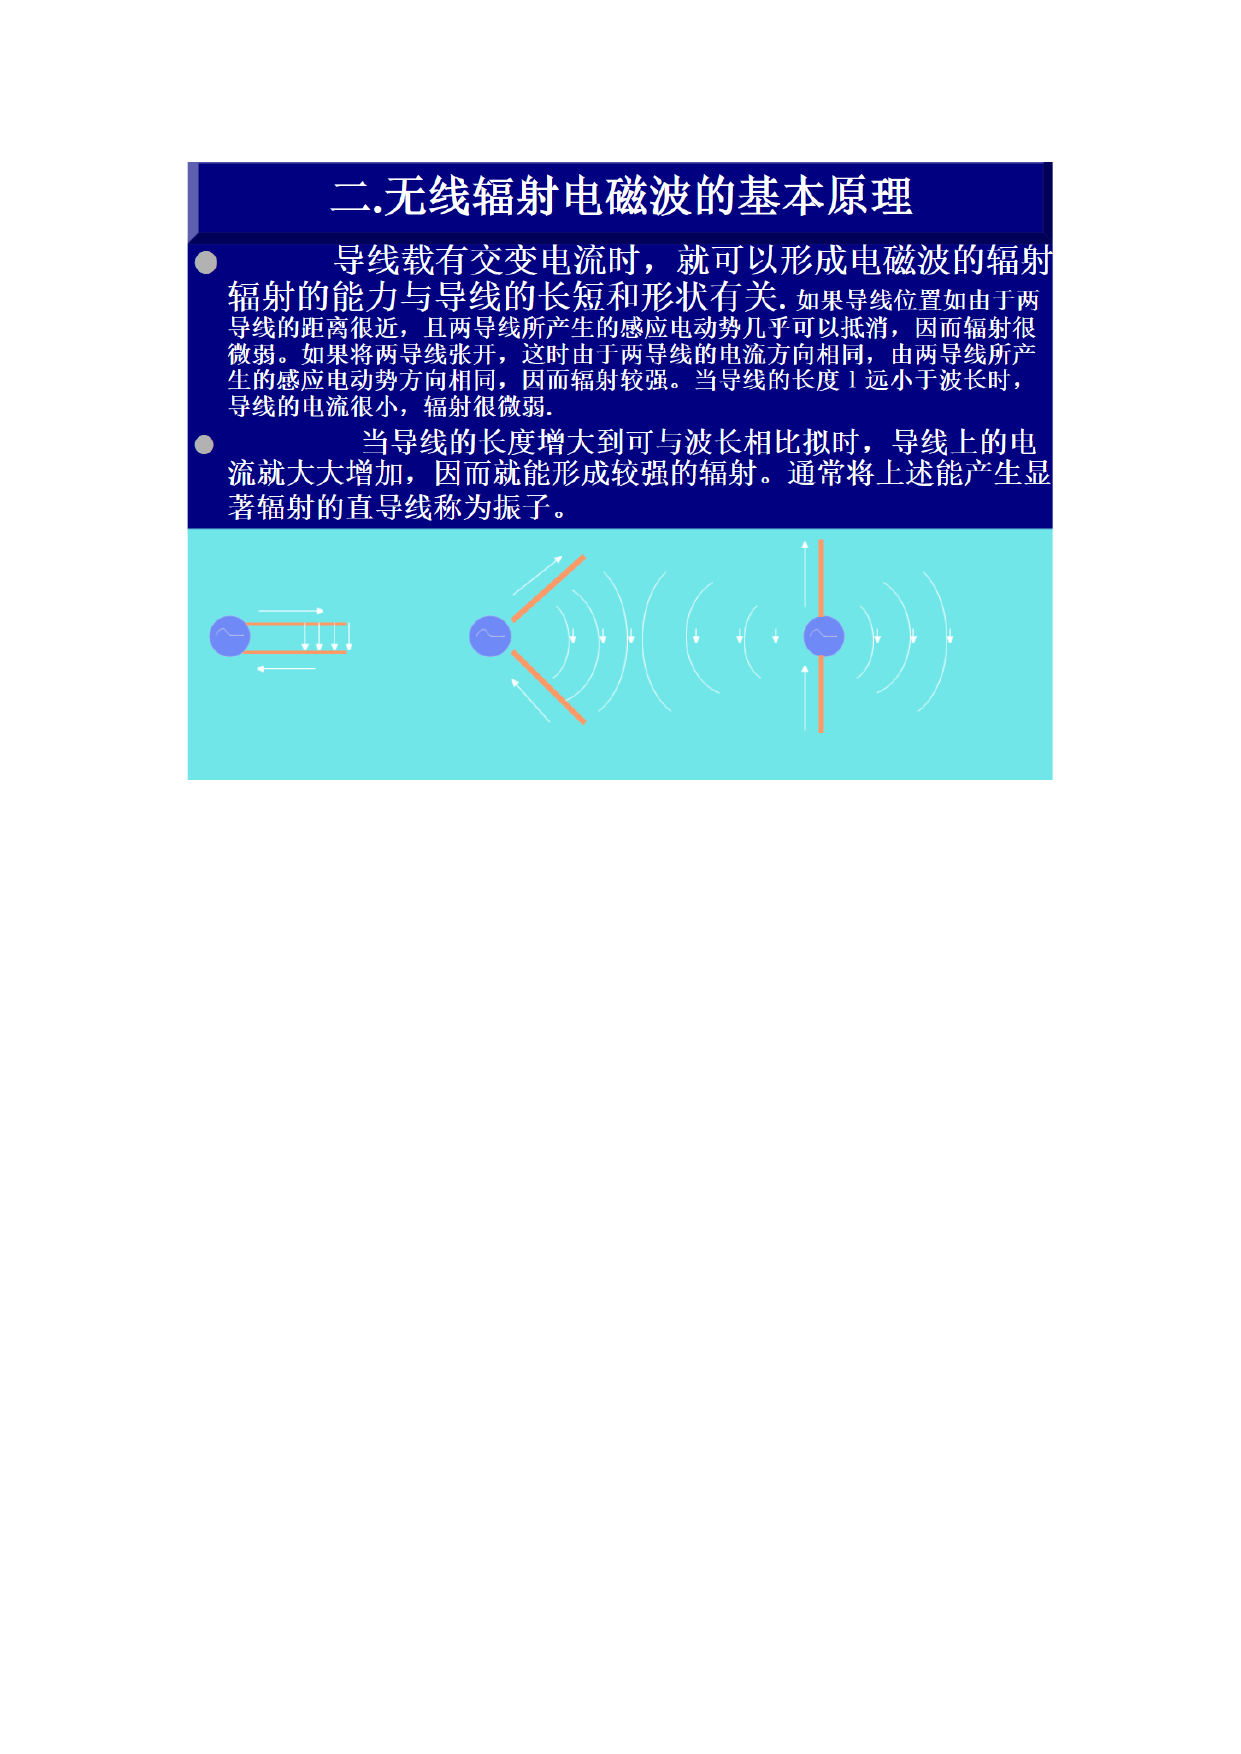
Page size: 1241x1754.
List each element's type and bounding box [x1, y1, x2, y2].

picture [187, 162, 1053, 780]
